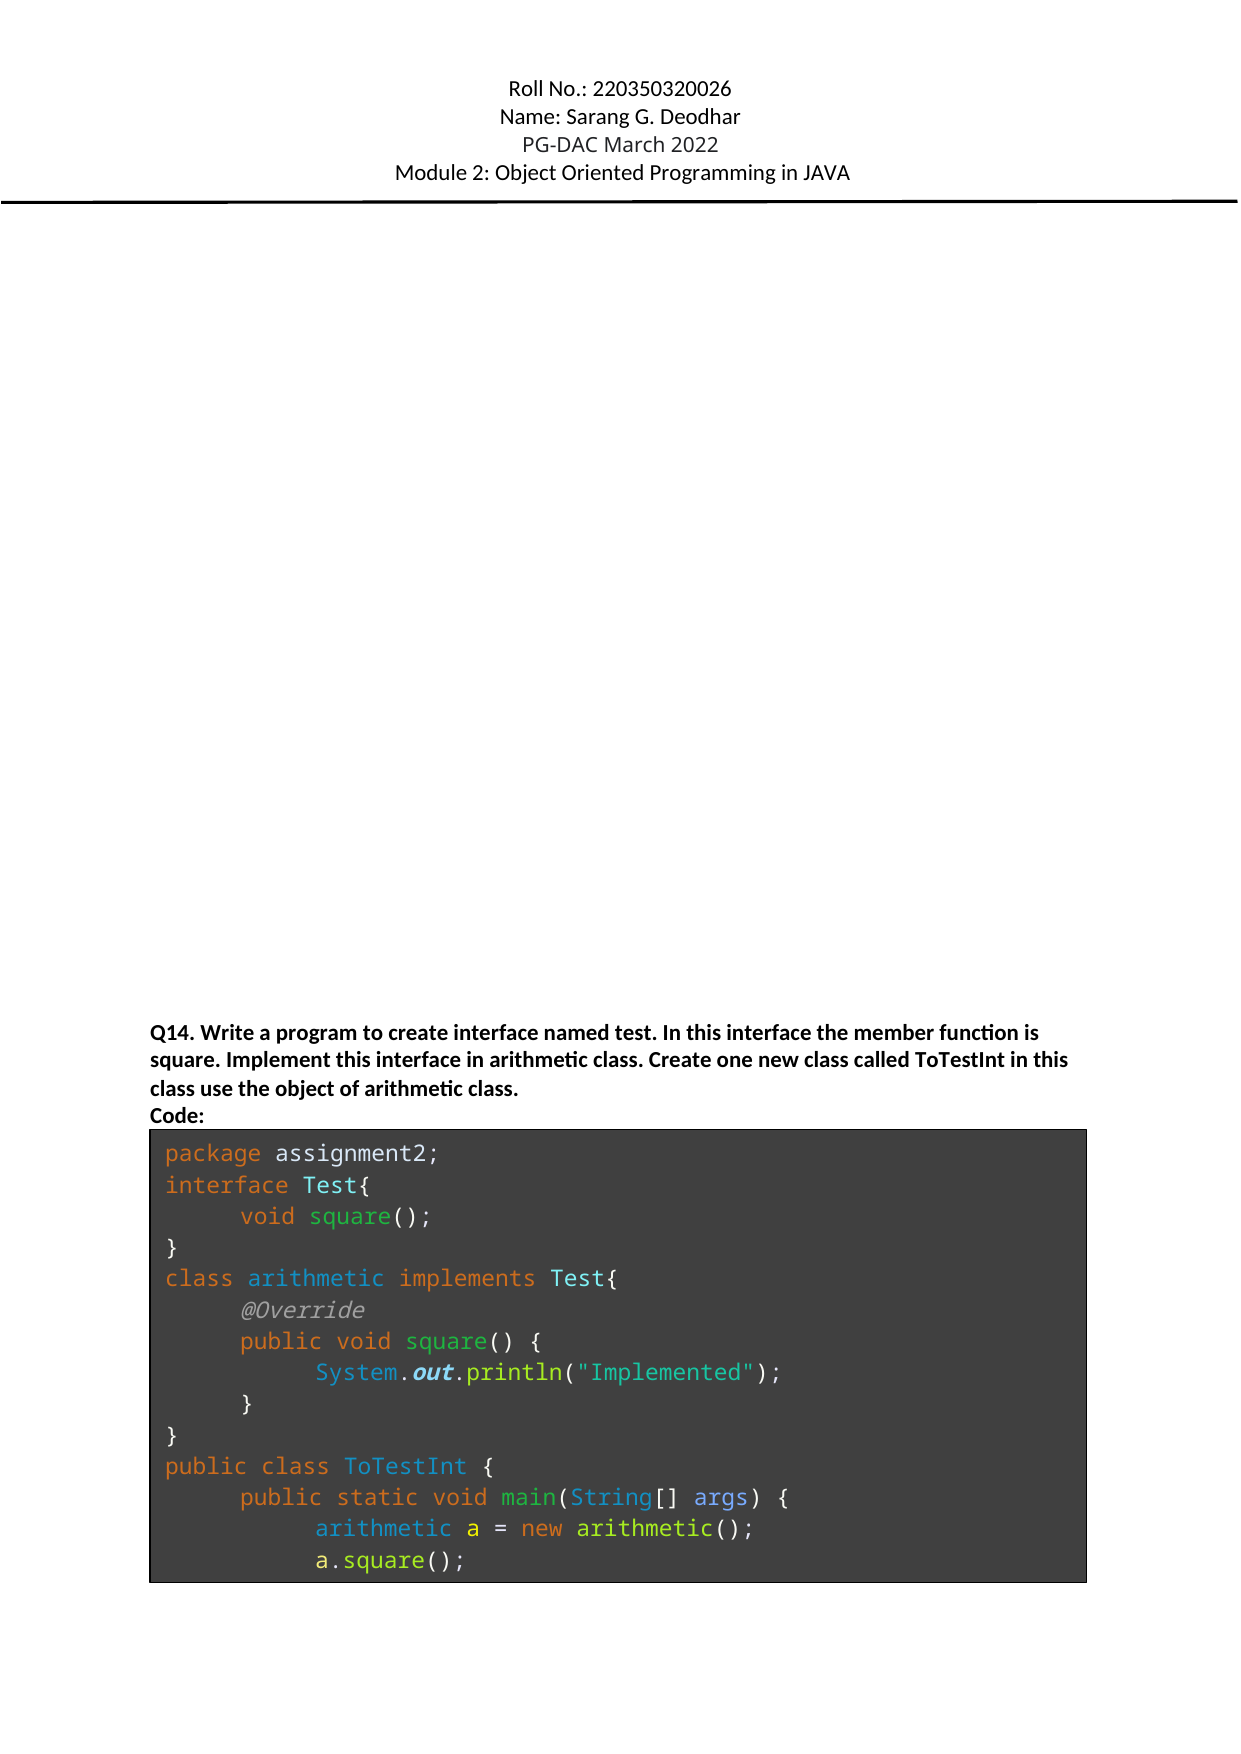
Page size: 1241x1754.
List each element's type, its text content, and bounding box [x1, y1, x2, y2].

text Q14. Write a program to create interface named test. In this interface the member function is square. Implement this interface in arithmetic class. Create one new class called ToTestInt in this class use the object of arithmetic class. [150, 1018, 1090, 1102]
text Code: [150, 1102, 1090, 1130]
